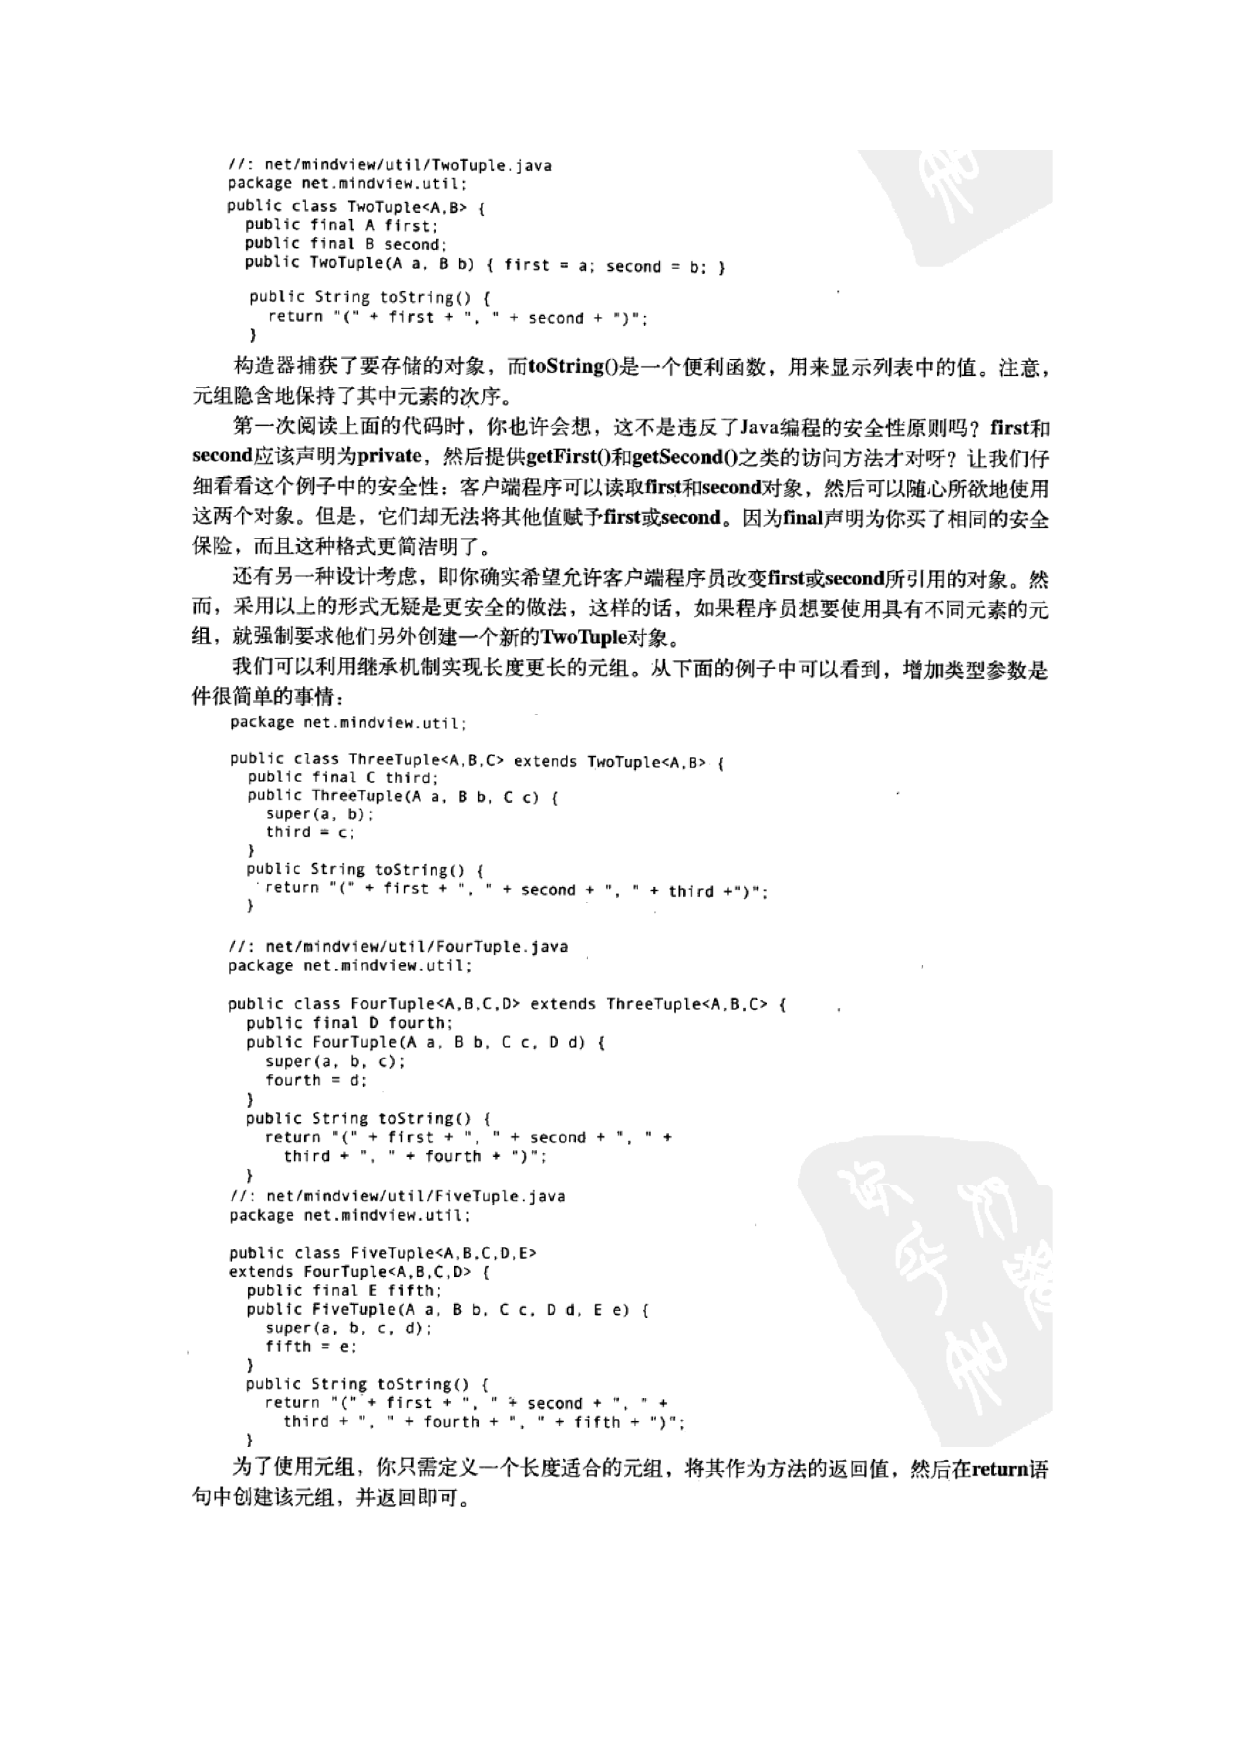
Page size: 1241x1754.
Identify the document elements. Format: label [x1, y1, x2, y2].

picture [187, 714, 1053, 916]
picture [187, 351, 1053, 708]
picture [187, 936, 1053, 1447]
picture [187, 285, 1053, 345]
picture [187, 150, 1053, 279]
picture [187, 1452, 1053, 1511]
